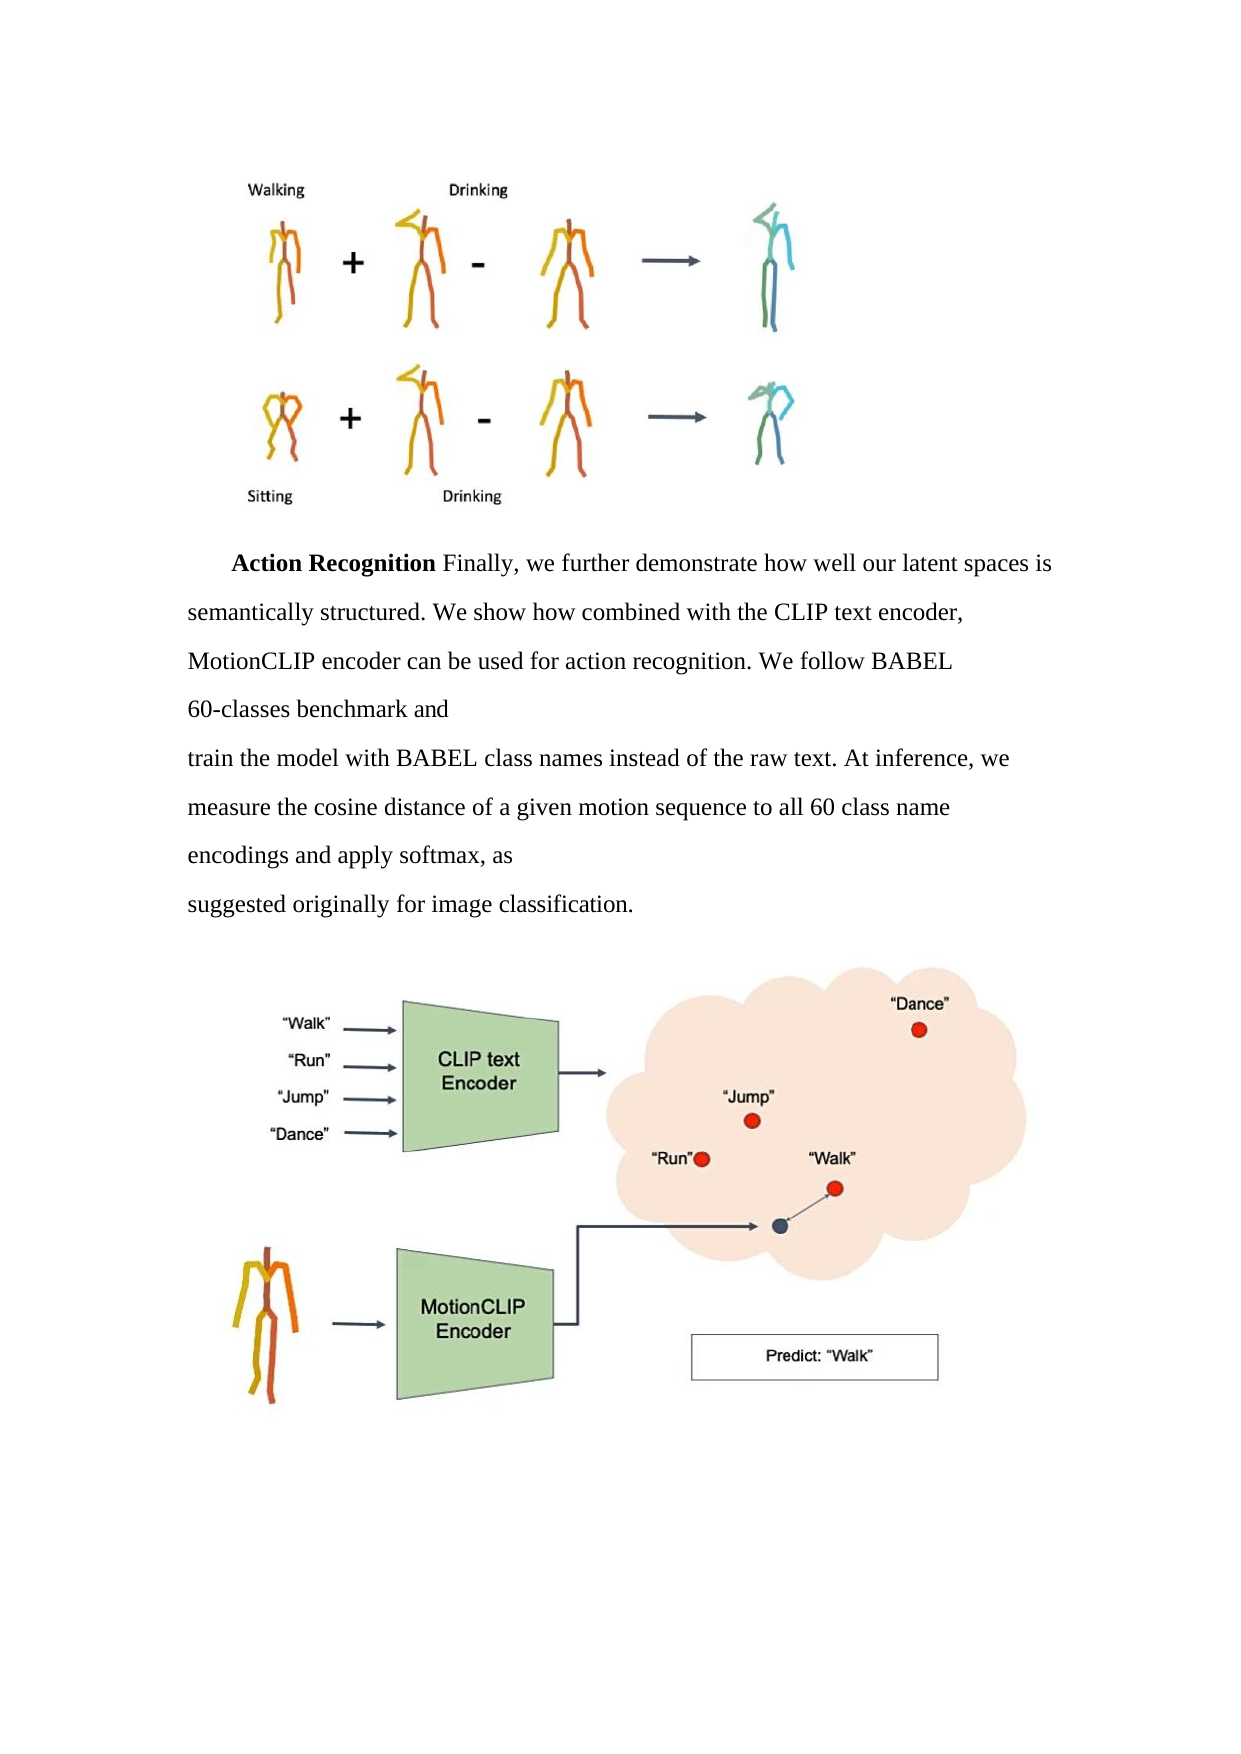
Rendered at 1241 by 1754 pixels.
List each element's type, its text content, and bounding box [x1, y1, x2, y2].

text 60-classes benchmark and [187, 694, 1117, 723]
picture [244, 179, 802, 505]
text suggested originally for image classification. [187, 889, 1117, 918]
text Action Recognition Finally, we further demonstrate how well our latent spaces is semantically structured. We show how combined with the CLIP text encoder, MotionCLIP encoder can be used for action recognition. We follow BABEL [187, 548, 1052, 674]
text train the model with BABEL class names instead of the raw text. At inference, we measure the cosine distance of a given motion sequence to all 60 class name encodings and apply softmax, as [187, 743, 1040, 869]
picture [219, 952, 1039, 1418]
